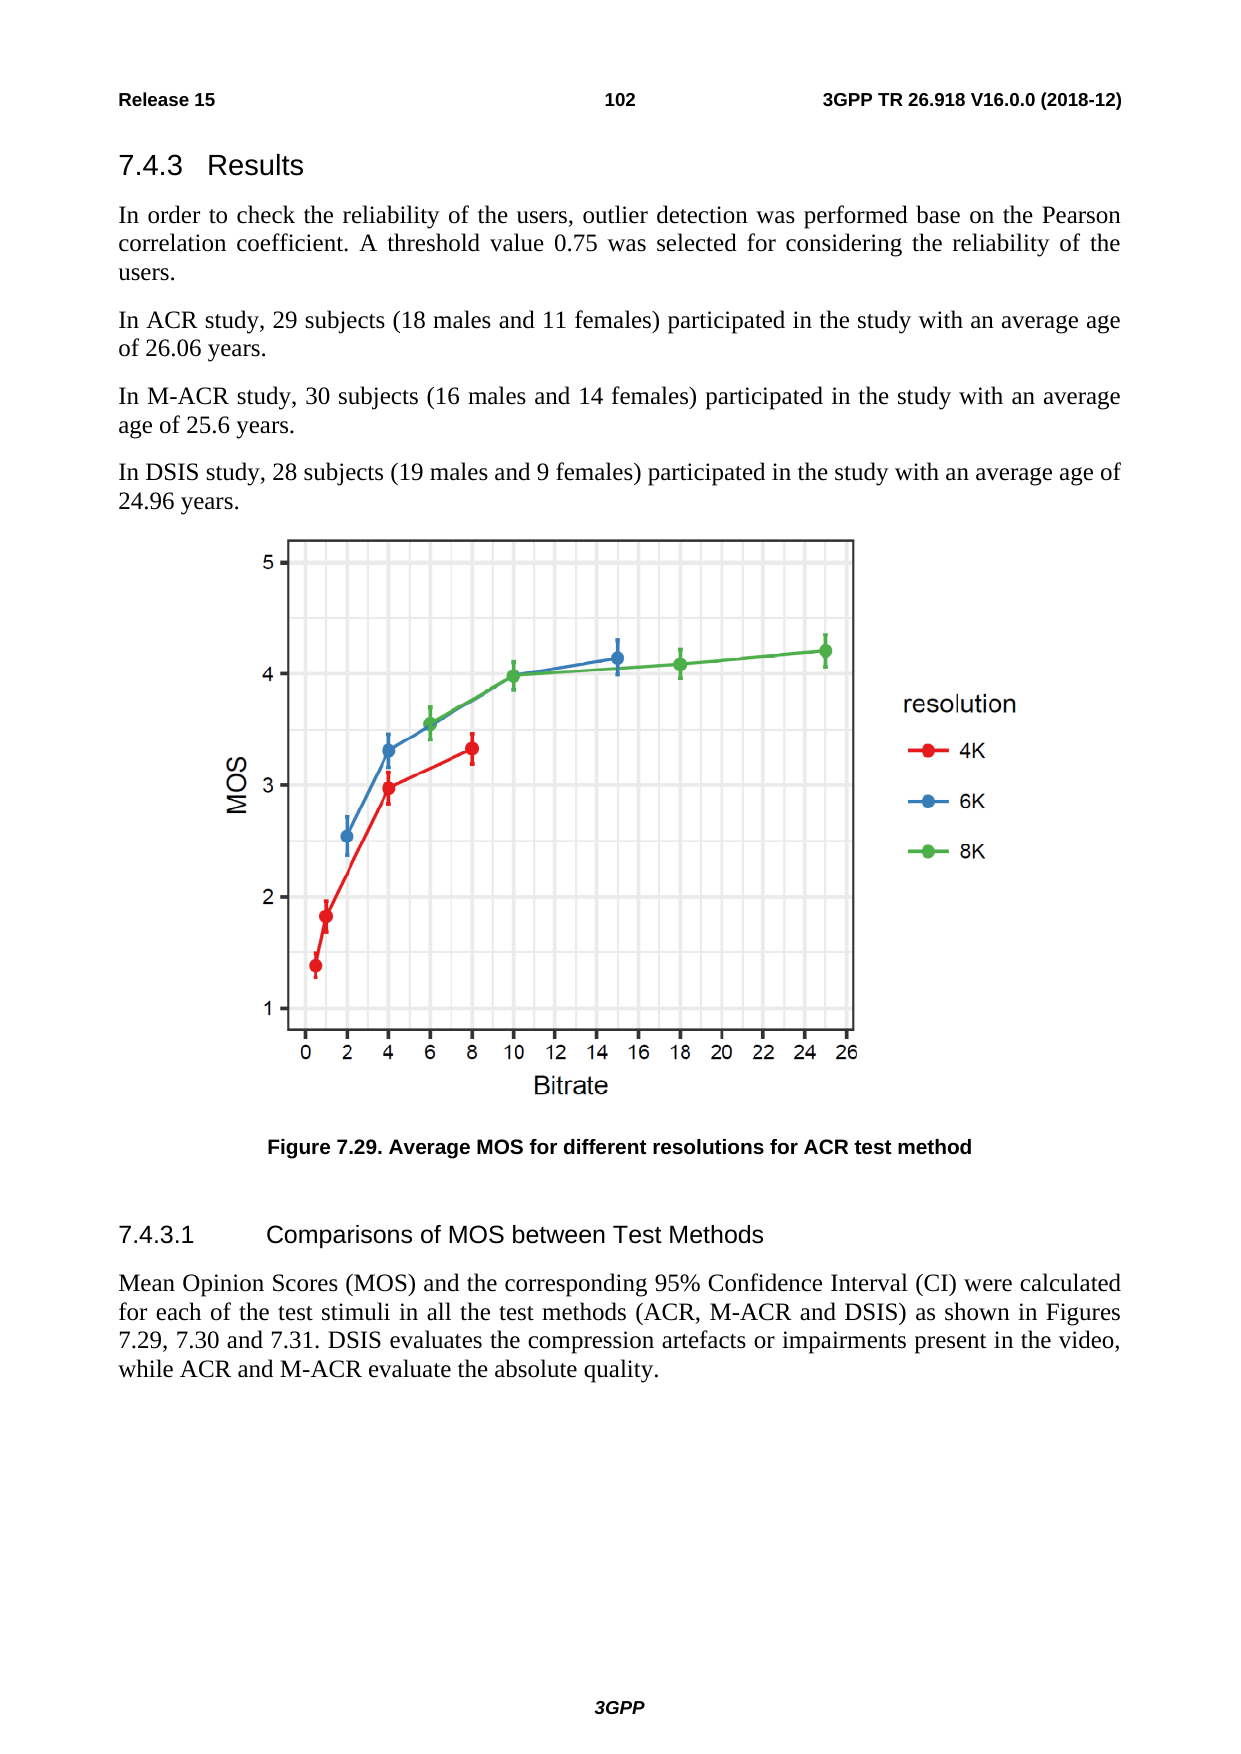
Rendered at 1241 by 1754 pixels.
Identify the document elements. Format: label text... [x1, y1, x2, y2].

text In ACR study, 29 subjects (18 males and 11 females) participated in the study with an average age of 26.06 years. [118, 305, 1122, 362]
text In M-ACR study, 30 subjects (16 males and 14 females) participated in the study with an average age of 25.6 years. [118, 381, 1122, 438]
subtitle 7.4.3.1 Comparisons of MOS between Test Methods [118, 1220, 1122, 1249]
subtitle 7.4.3 Results [118, 147, 1122, 181]
text Figure 7.29. Average MOS for different resolutions for ACR test method [118, 1135, 1122, 1159]
text In order to check the reliability of the users, outlier detection was performed base on the Pearson correlation coefficient. A threshold value 0.75 was selected for considering the reliability of the users. [118, 200, 1122, 286]
text In DSIS study, 28 subjects (19 males and 9 females) participated in the study with an average age of 24.96 years. [118, 457, 1122, 515]
text Mean Opinion Scores (MOS) and the corresponding 95% Confidence Interval (CI) were calculated for each of the test stimuli in all the test methods (ACR, M-ACR and DSIS) as shown in Figures 7.29, 7.30 and 7.31. DSIS evaluates the compression artefacts or impairments present in the video, while ACR and M-ACR evaluate the absolute quality. [118, 1268, 1122, 1383]
